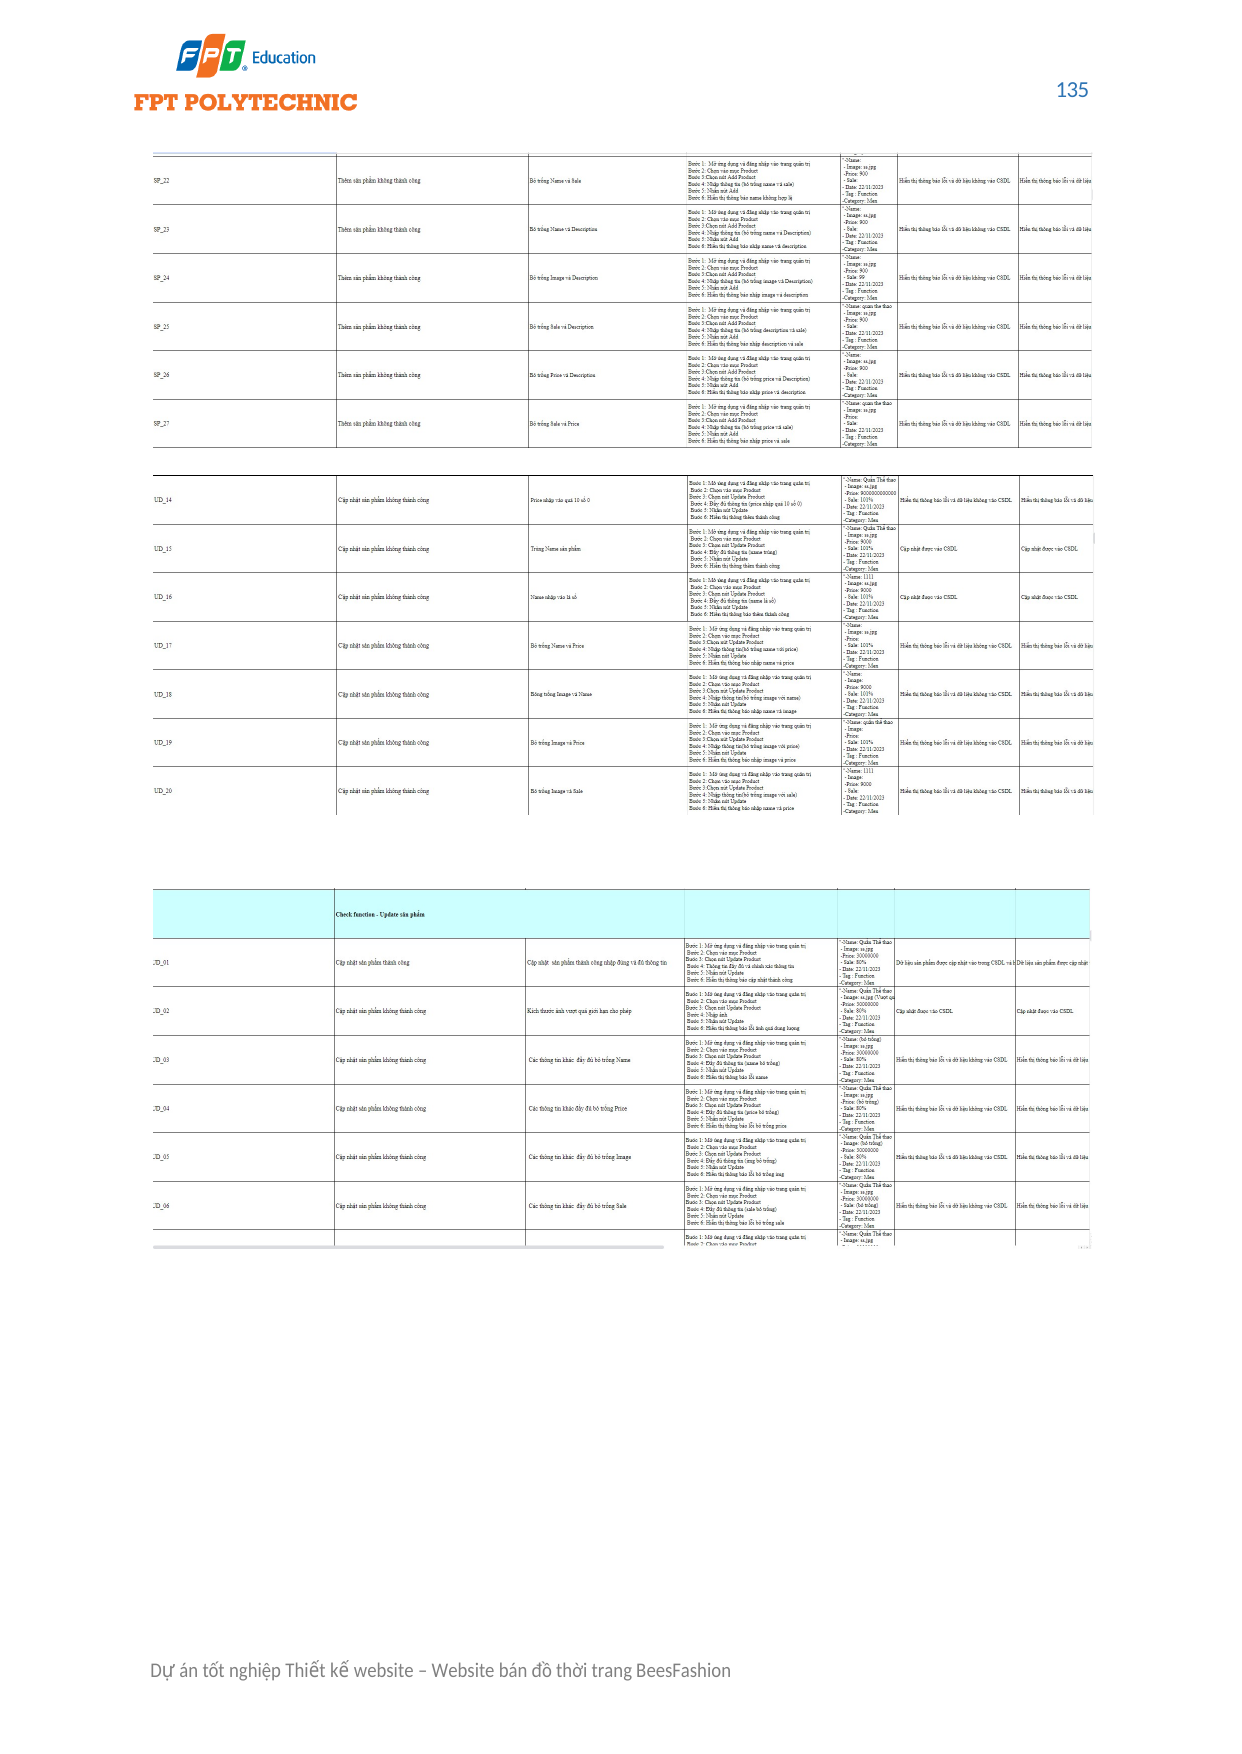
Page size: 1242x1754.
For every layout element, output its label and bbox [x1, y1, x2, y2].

picture [153, 888, 1092, 1249]
picture [153, 152, 1093, 448]
picture [153, 475, 1095, 815]
picture [126, 27, 364, 118]
